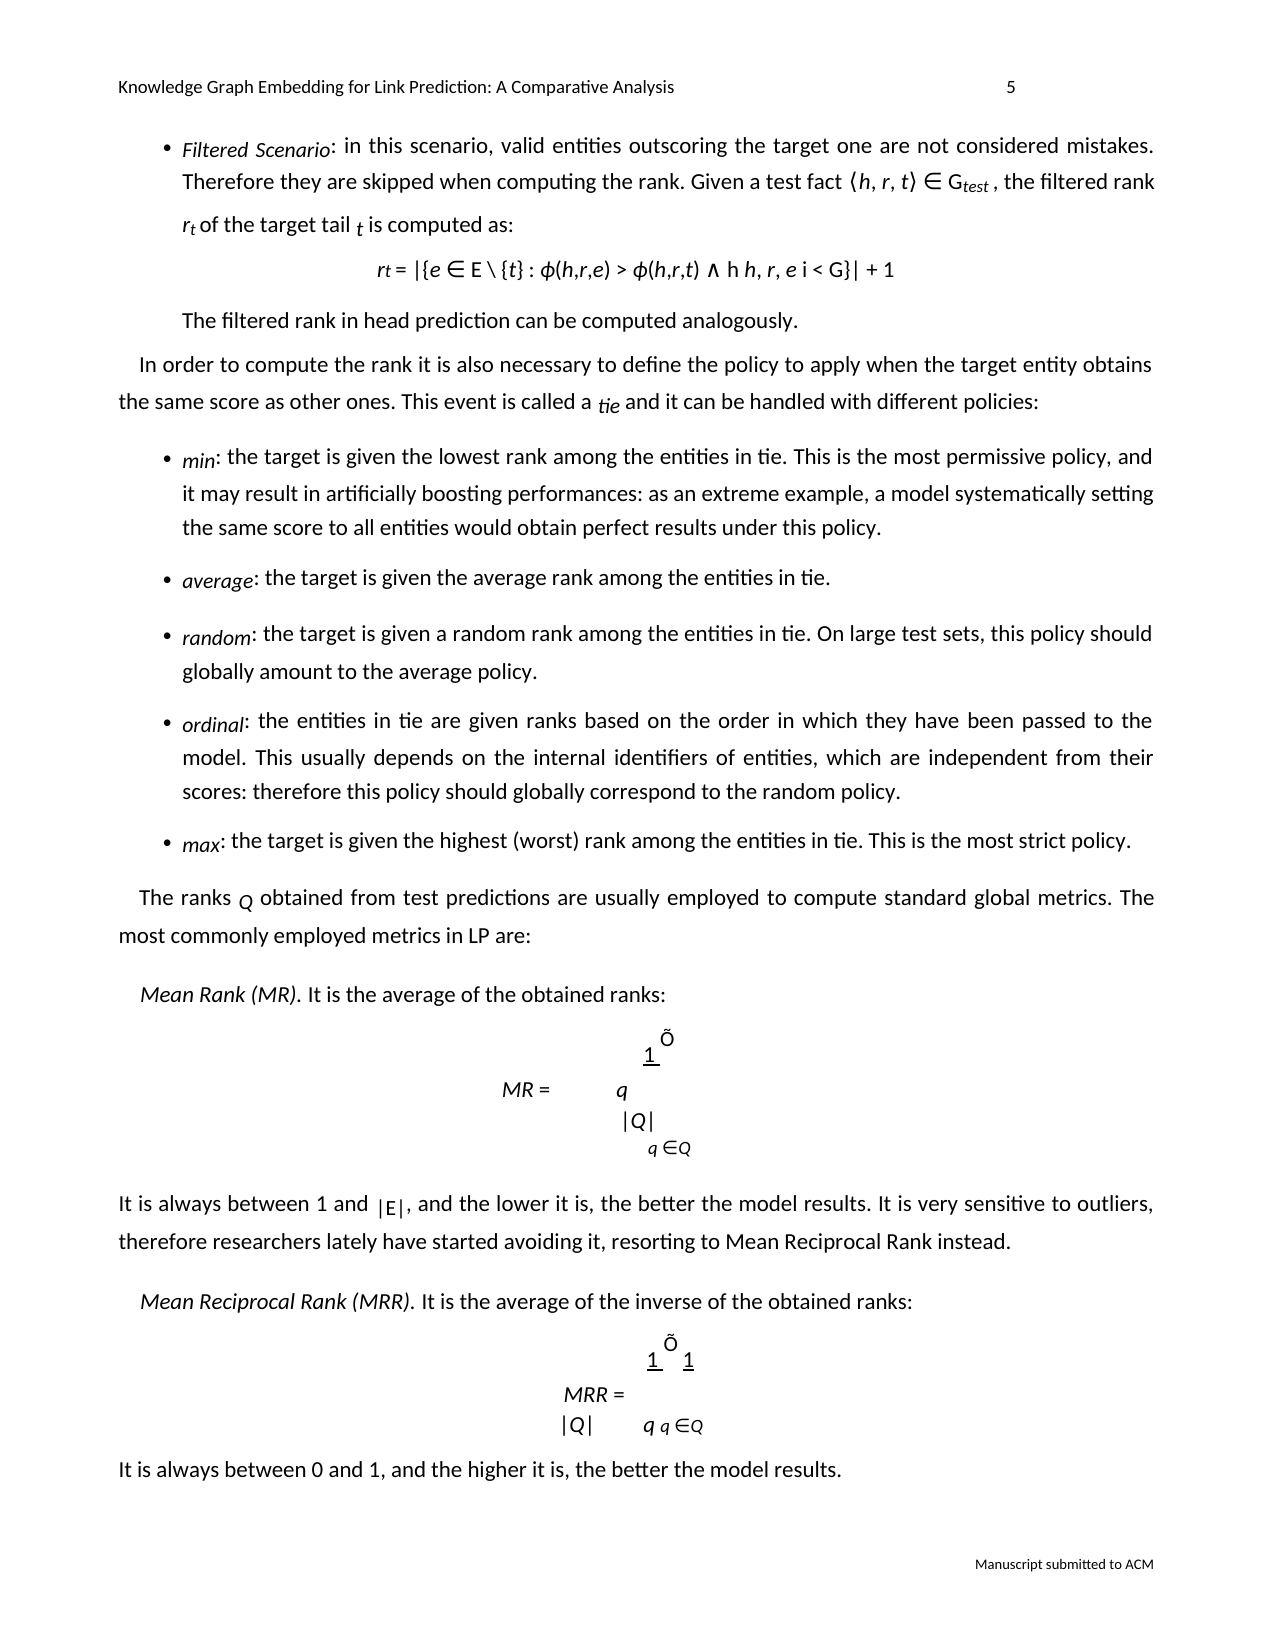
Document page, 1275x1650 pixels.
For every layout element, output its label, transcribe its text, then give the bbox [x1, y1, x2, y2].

list random: the target is given a random rank among the entities in tie. On large test sets, this policy should globally amount to the average policy. [162, 605, 1156, 685]
list min: the target is given the lowest rank among the entities in tie. This is the most permissive policy, and it may result in artificially boosting performances: as an extreme example, a model systematically setting the same score to all entities would obtain perfect results under this policy. [162, 428, 1156, 541]
text |Q| q q ∈Q [559, 1410, 783, 1438]
text The ranks Q obtained from test predictions are usually employed to compute standard global metrics. The most commonly employed metrics in LP are: [118, 869, 1156, 949]
list Filtered Scenario: in this scenario, valid entities outscoring the target one are not considered mistakes. Therefore they are skipped when computing the rank. Given a test fact ⟨h, r, t⟩ ∈ Gtest , the filtered rank rt of the target tail t is computed as: [162, 118, 1156, 242]
subtitle 1 Õ 1 [184, 1331, 1157, 1377]
text The filtered rank in head prediction can be computed analogously. [182, 306, 1156, 334]
text MR = q [118, 1075, 1157, 1103]
text It is always between 0 and 1, and the higher it is, the better the model results. [118, 1455, 1156, 1483]
text It is always between 1 and |E|, and the lower it is, the better the model results. It is very sensitive to outliers, therefore researchers lately have started avoiding it, resorting to Mean Reciprocal Rank instead. [118, 1175, 1156, 1255]
list ordinal: the entities in tie are given ranks based on the order in which they have been passed to the model. This usually depends on the internal identifiers of entities, which are independent from their scores: therefore this policy should globally correspond to the random policy. [162, 692, 1156, 805]
text Mean Rank (MR). It is the average of the obtained ranks: [140, 981, 1156, 1008]
text |Q| [192, 1106, 1084, 1134]
text MRR = [118, 1380, 1069, 1408]
text q ∈Q [183, 1136, 1157, 1159]
subtitle 1 Õ [184, 1026, 1133, 1072]
text In order to compute the rank it is also necessary to define the policy to apply when the target entity obtains the same score as other ones. This event is called a tie and it can be handled with different policies: [118, 353, 1156, 419]
list max: the target is given the highest (worst) rank among the entities in tie. This is the most strict policy. [162, 812, 1156, 858]
text rt = |{e ∈ E \ {t} : ϕ(h,r,e) > ϕ(h,r,t) ∧ h h, r, e i < G}| + 1 [192, 256, 1079, 284]
list average: the target is given the average rank among the entities in tie. [162, 548, 1156, 594]
text Mean Reciprocal Rank (MRR). It is the average of the inverse of the obtained ranks: [140, 1287, 1156, 1315]
